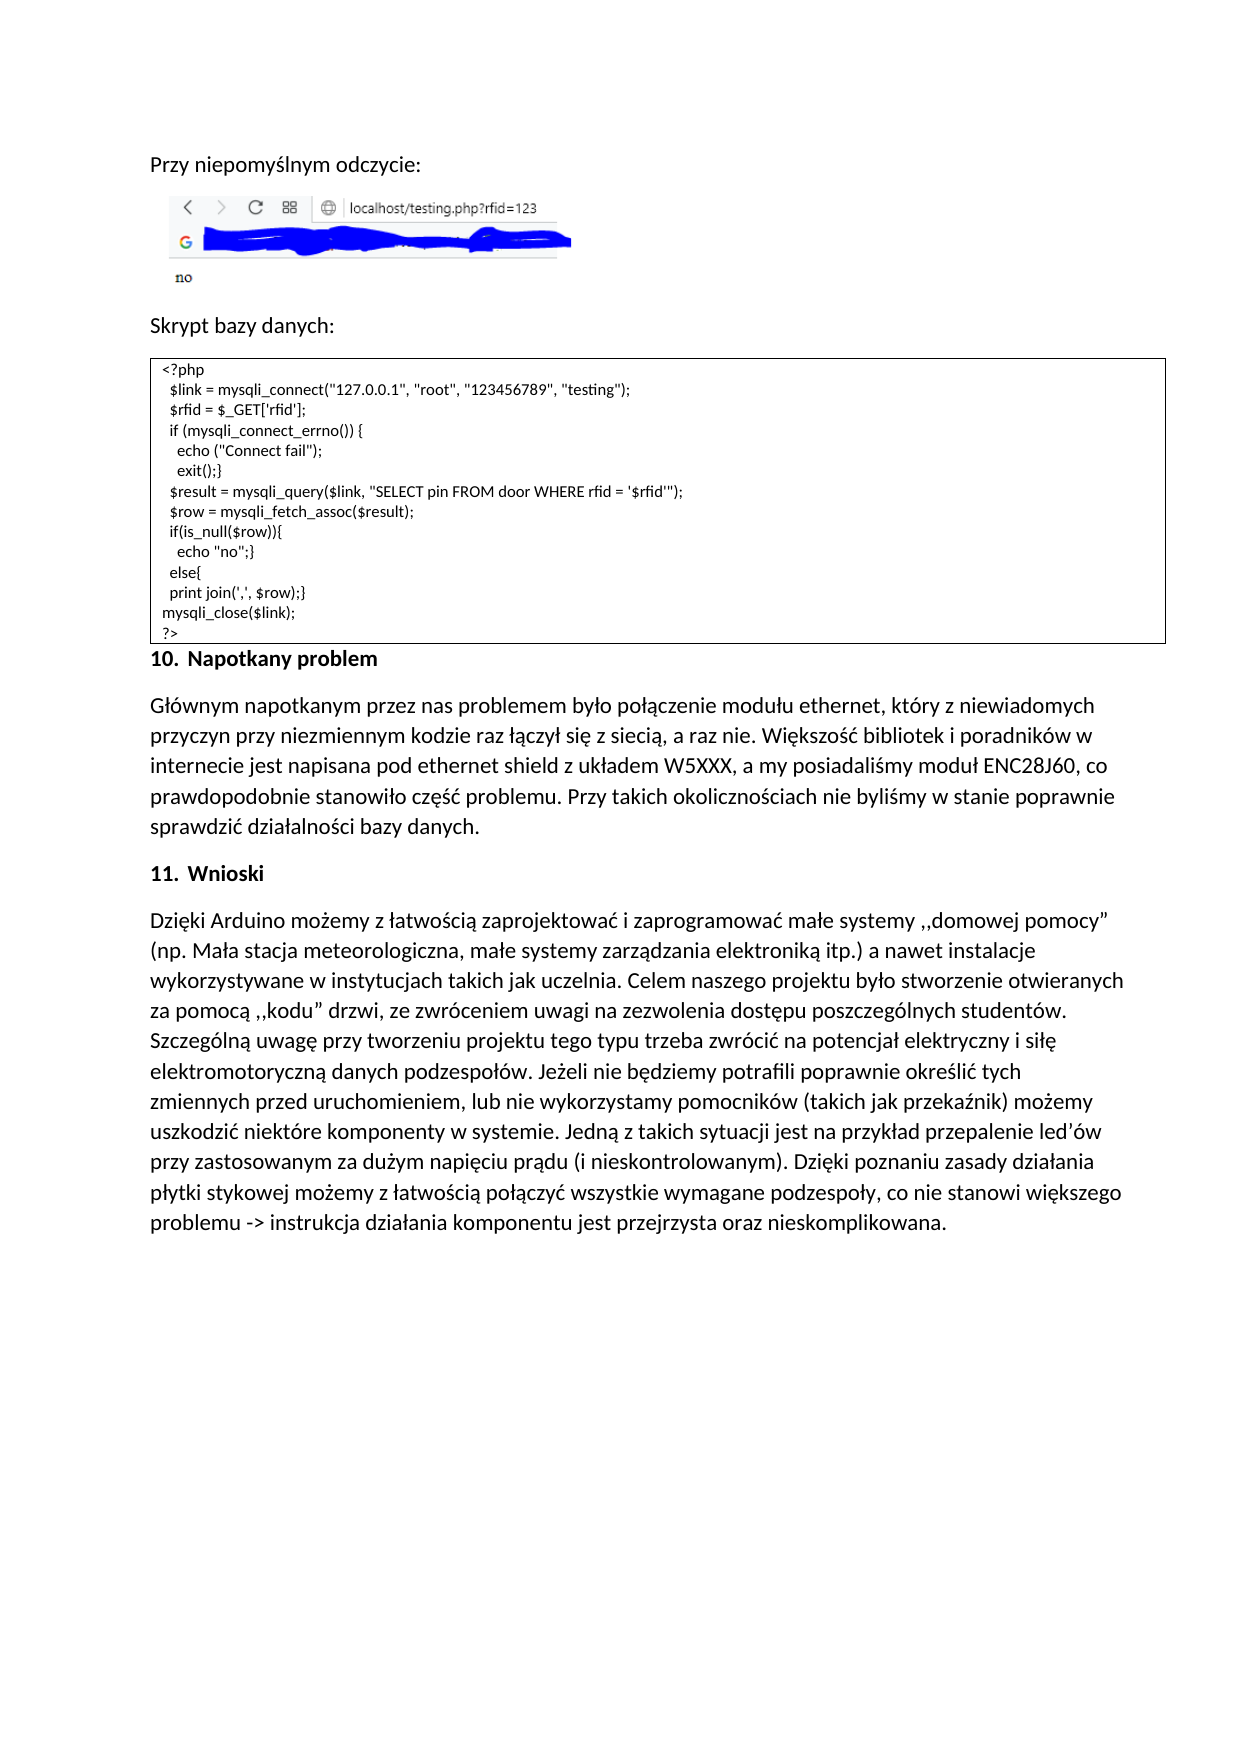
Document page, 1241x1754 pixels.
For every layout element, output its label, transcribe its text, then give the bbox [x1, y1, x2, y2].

text Przy niepomyślnym odczycie: [150, 150, 1128, 178]
list Wnioski [150, 859, 1128, 887]
text Dzięki Arduino możemy z łatwością zaprojektować i zaprogramować małe systemy ,,domowej pomocy” (np. Mała stacja meteorologiczna, małe systemy zarządzania elektroniką itp.) a nawet instalacje wykorzystywane w instytucjach takich jak uczelnia. Celem naszego projektu było stworzenie otwieranych za pomocą ,,kodu” drzwi, ze zwróceniem uwagi na zezwolenia dostępu poszczególnych studentów. Szczególną uwagę przy tworzeniu projektu tego typu trzeba zwrócić na potencjał elektryczny i siłę elektromotoryczną danych podzespołów. Jeżeli nie będziemy potrafili poprawnie określić tych zmiennych przed uruchomieniem, lub nie wykorzystamy pomocników (takich jak przekaźnik) możemy uszkodzić niektóre komponenty w systemie. Jedną z takich sytuacji jest na przykład przepalenie led’ów przy zastosowanym za dużym napięciu prądu (i nieskontrolowanym). Dzięki poznaniu zasady działania płytki stykowej możemy z łatwością połączyć wszystkie wymagane podzespoły, co nie stanowi większego problemu -> instrukcja działania komponentu jest przejrzysta oraz nieskomplikowana. [150, 906, 1128, 1236]
text Skrypt bazy danych: [150, 311, 1128, 339]
table_header <?php $link = mysqli_connect("127.0.0.1", "root", "123456789", "testing"); $rfid = $_GET['rfid']; if (mysqli_connect_errno()) { echo ("Connect fail"); exit();} $result = mysqli_query($link, "SELECT pin FROM door WHERE rfid = '$rfid'"); $row = mysqli_fetch_assoc($result); if(is_null($row)){ echo "no";} else{ print join(',', $row);} mysqli_close($link); ?> [151, 359, 1165, 643]
list Napotkany problem [150, 644, 1128, 672]
text Głównym napotkanym przez nas problemem było połączenie modułu ethernet, który z niewiadomych przyczyn przy niezmiennym kodzie raz łączył się z siecią, a raz nie. Większość bibliotek i poradników w internecie jest napisana pod ethernet shield z układem W5XXX, a my posiadaliśmy moduł ENC28J60, co prawdopodobnie stanowiło część problemu. Przy takich okolicznościach nie byliśmy w stanie poprawnie sprawdzić działalności bazy danych. [150, 691, 1128, 840]
